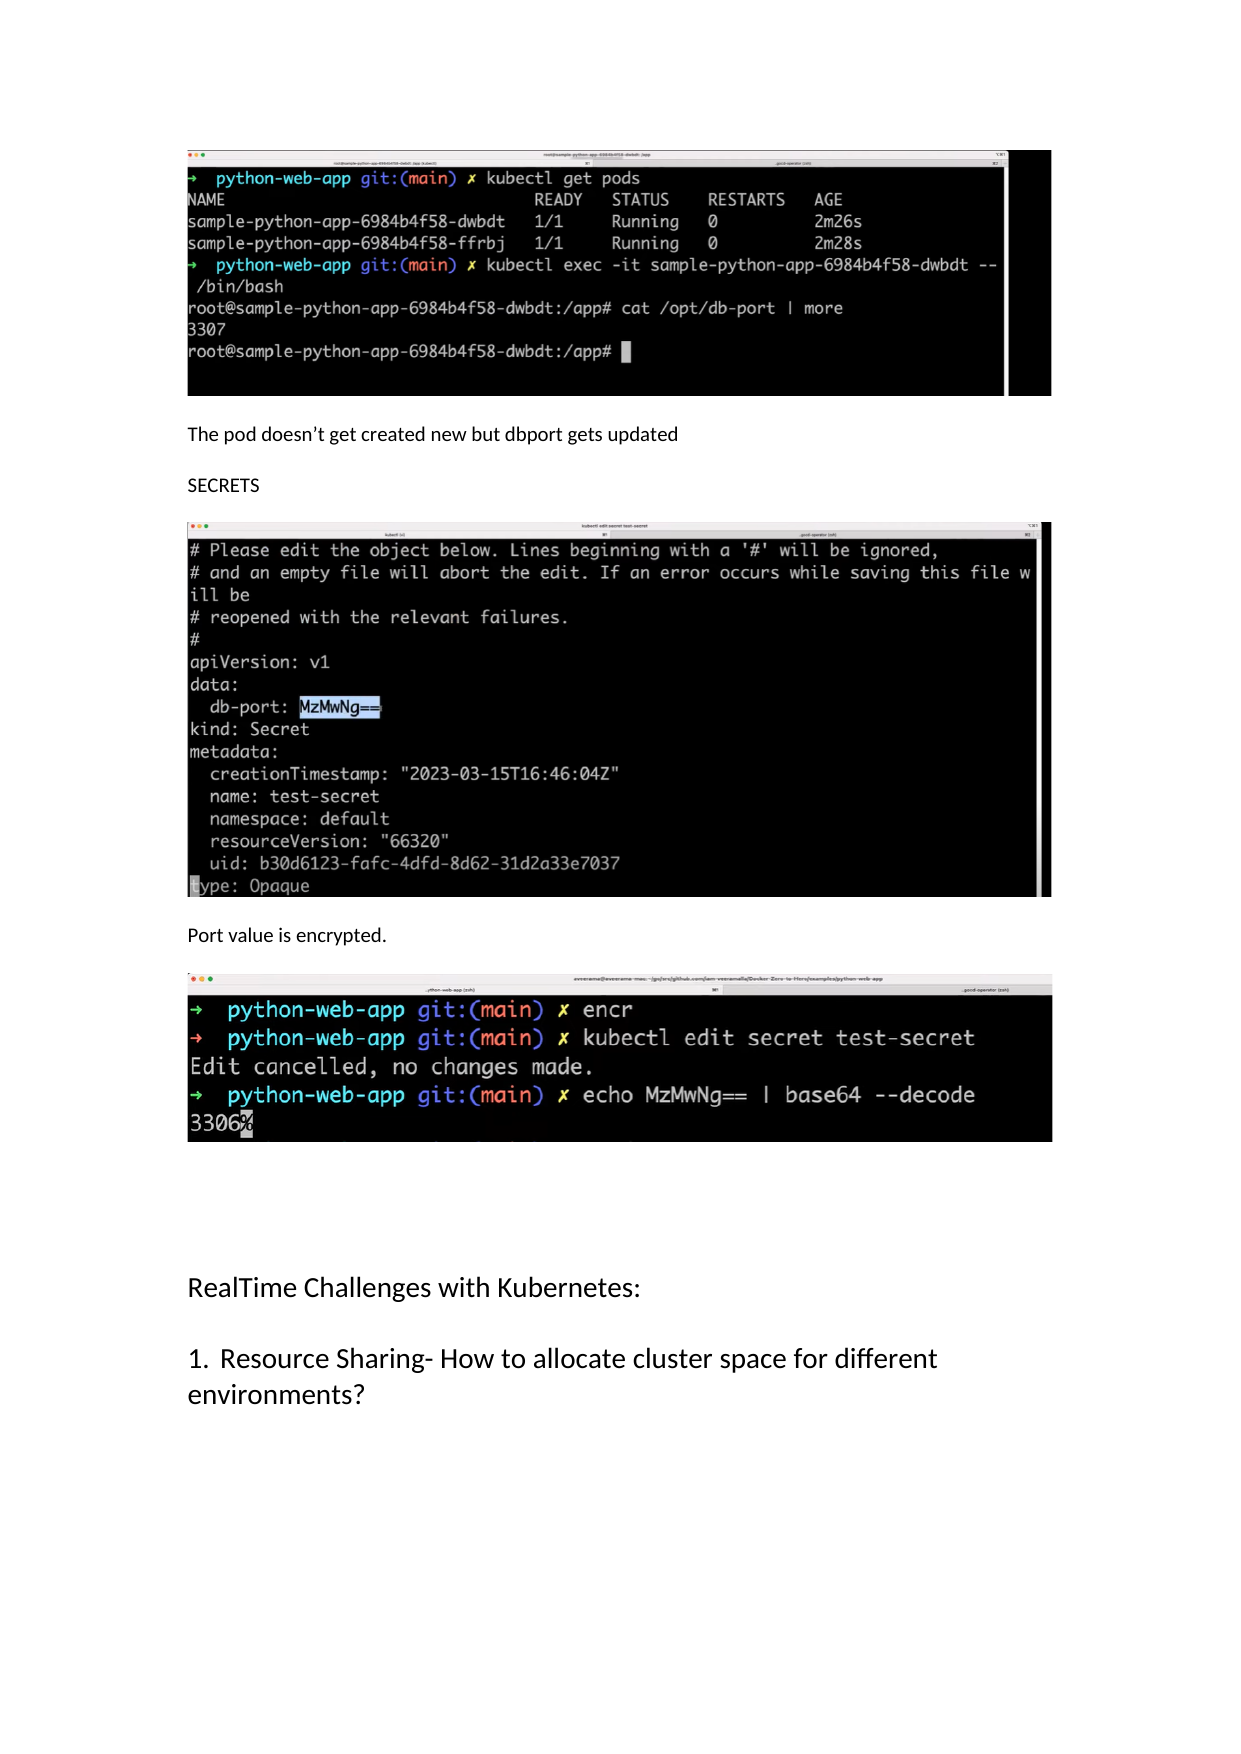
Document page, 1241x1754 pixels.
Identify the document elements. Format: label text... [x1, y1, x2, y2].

list SECRETS [187, 472, 1053, 497]
picture [187, 973, 1053, 1142]
list RealTime Challenges with Kubernetes: [187, 1269, 1053, 1305]
list Port value is encrypted. [187, 922, 1053, 948]
picture [187, 522, 1052, 897]
list The pod doesn’t get created new but dbport gets updated [187, 421, 1053, 447]
picture [187, 150, 1052, 396]
list Resource Sharing- How to allocate cluster space for different environments? [187, 1340, 1053, 1412]
